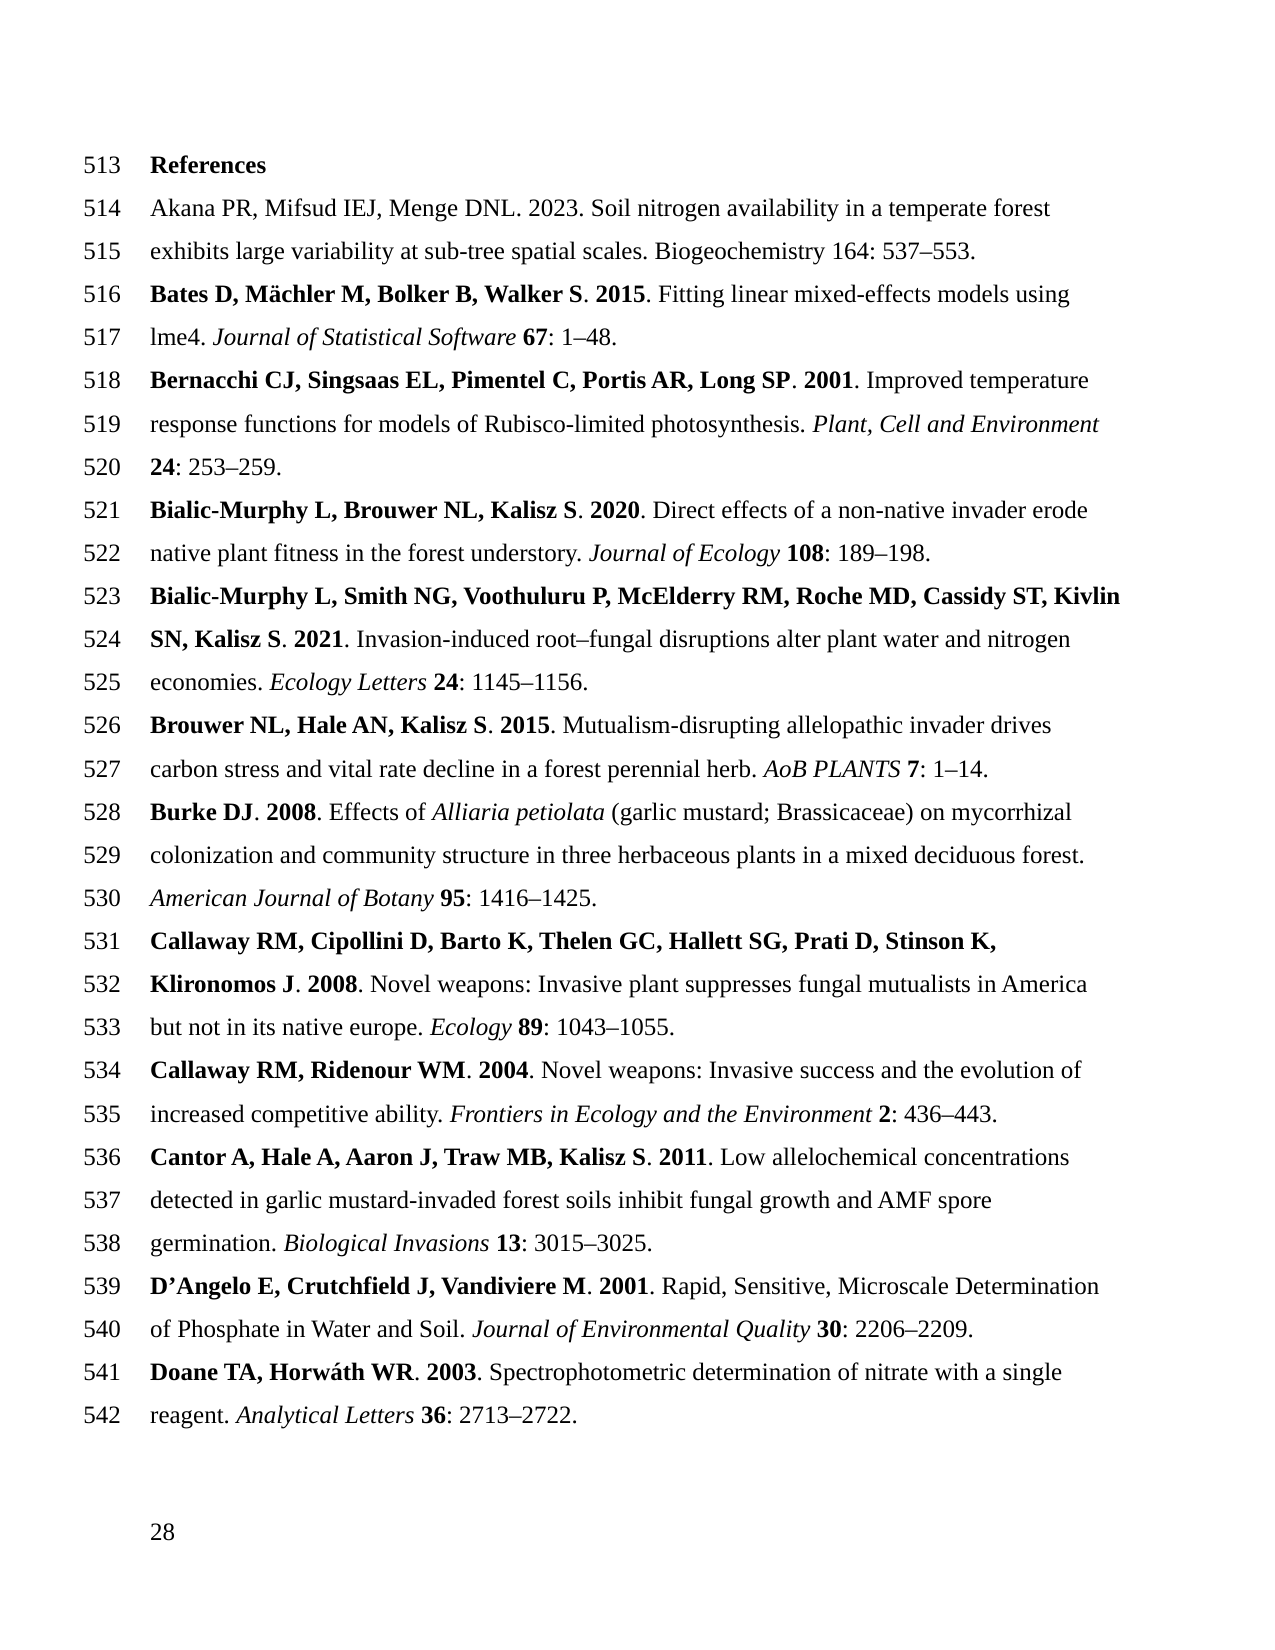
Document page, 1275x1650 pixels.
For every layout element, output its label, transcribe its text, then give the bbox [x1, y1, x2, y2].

text References [150, 150, 1125, 179]
